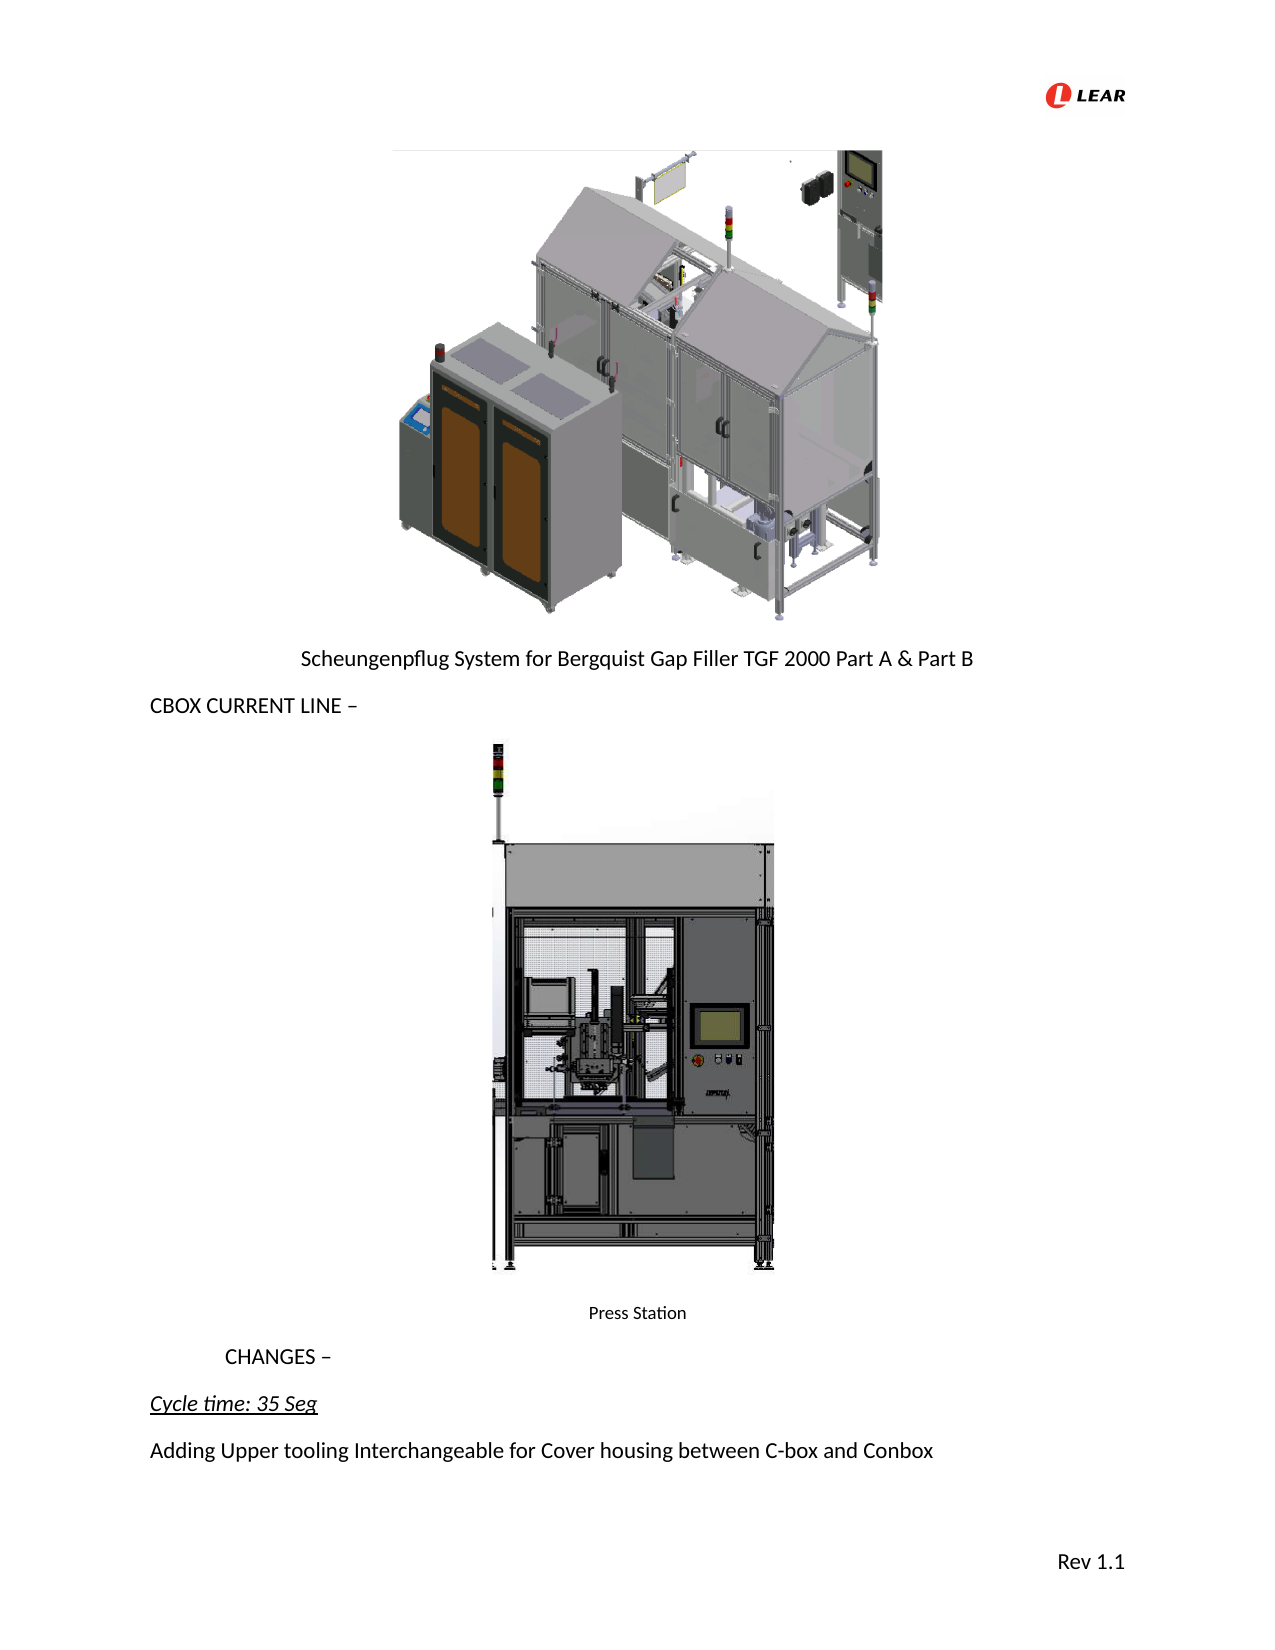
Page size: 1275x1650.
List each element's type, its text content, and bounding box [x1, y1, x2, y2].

list CHANGES – [225, 1342, 1125, 1370]
text CBOX CURRENT LINE – [150, 691, 1125, 719]
picture [1045, 75, 1125, 117]
picture [392, 150, 883, 626]
text Adding Upper tooling Interchangeable for Cover housing between C-box and Conbox [150, 1436, 1125, 1464]
picture [492, 738, 775, 1275]
text Press Station [150, 1301, 1125, 1324]
text Cycle time: 35 Seg [150, 1389, 1125, 1417]
text Scheungenpflug System for Bergquist Gap Filler TGF 2000 Part A & Part B [150, 644, 1125, 673]
